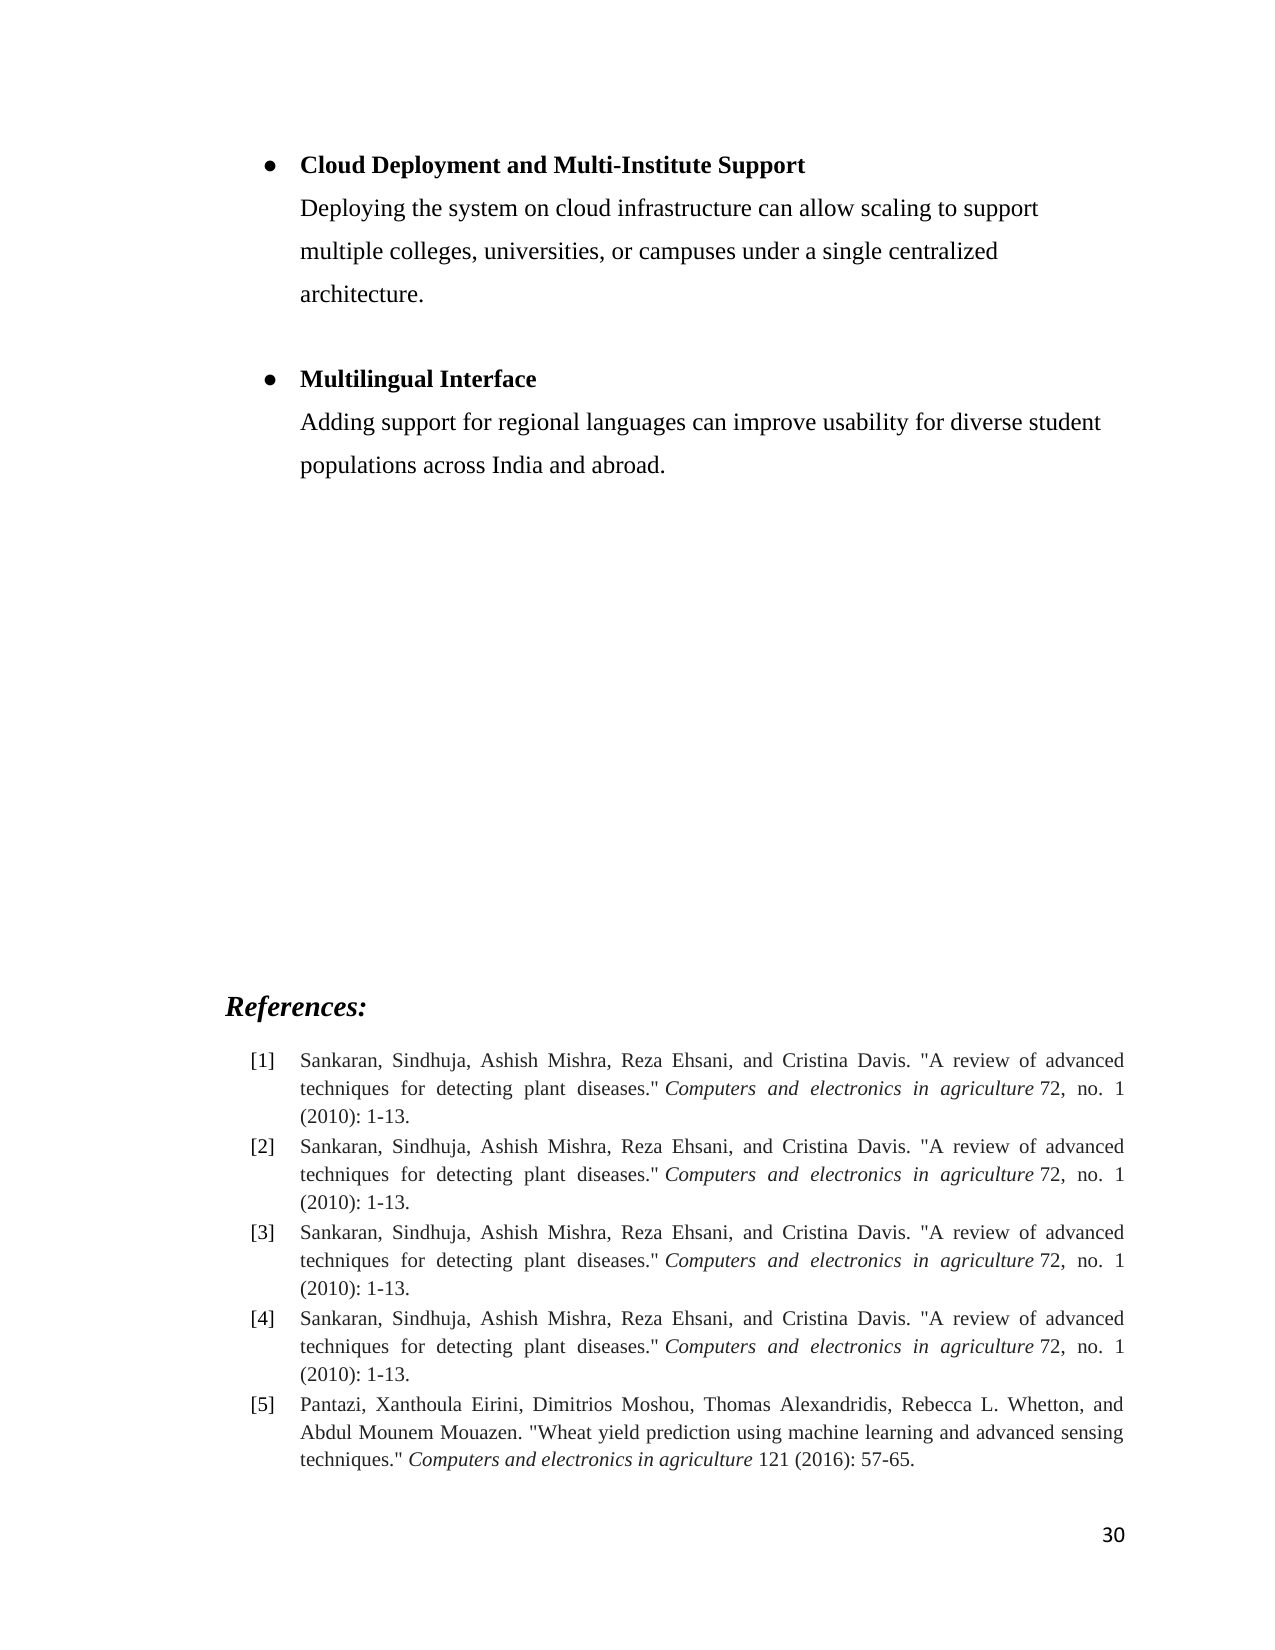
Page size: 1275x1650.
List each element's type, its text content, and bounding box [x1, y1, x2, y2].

list Cloud Deployment and Multi-Institute Support Deploying the system on cloud infrastructure can allow scaling to support multiple colleges, universities, or campuses under a single centralized architecture. [262, 150, 1125, 350]
list Sankaran, Sindhuja, Ashish Mishra, Reza Ehsani, and Cristina Davis. "A review of advanced techniques for detecting plant diseases." Computers and electronics in agriculture 72, no. 1 (2010): 1-13. [262, 1220, 1125, 1299]
list Pantazi, Xanthoula Eirini, Dimitrios Moshou, Thomas Alexandridis, Rebecca L. Whetton, and Abdul Mounem Mouazen. "Wheat yield prediction using machine learning and advanced sensing techniques." Computers and electronics in agriculture 121 (2016): 57-65. [262, 1392, 1125, 1471]
list Sankaran, Sindhuja, Ashish Mishra, Reza Ehsani, and Cristina Davis. "A review of advanced techniques for detecting plant diseases." Computers and electronics in agriculture 72, no. 1 (2010): 1-13. [262, 1048, 1125, 1128]
text References: [225, 989, 1125, 1023]
list Sankaran, Sindhuja, Ashish Mishra, Reza Ehsani, and Cristina Davis. "A review of advanced techniques for detecting plant diseases." Computers and electronics in agriculture 72, no. 1 (2010): 1-13. [262, 1134, 1125, 1214]
list Sankaran, Sindhuja, Ashish Mishra, Reza Ehsani, and Cristina Davis. "A review of advanced techniques for detecting plant diseases." Computers and electronics in agriculture 72, no. 1 (2010): 1-13. [262, 1306, 1125, 1386]
list Multilingual Interface Adding support for regional languages can improve usability for diverse student populations across India and abroad. [262, 364, 1125, 479]
